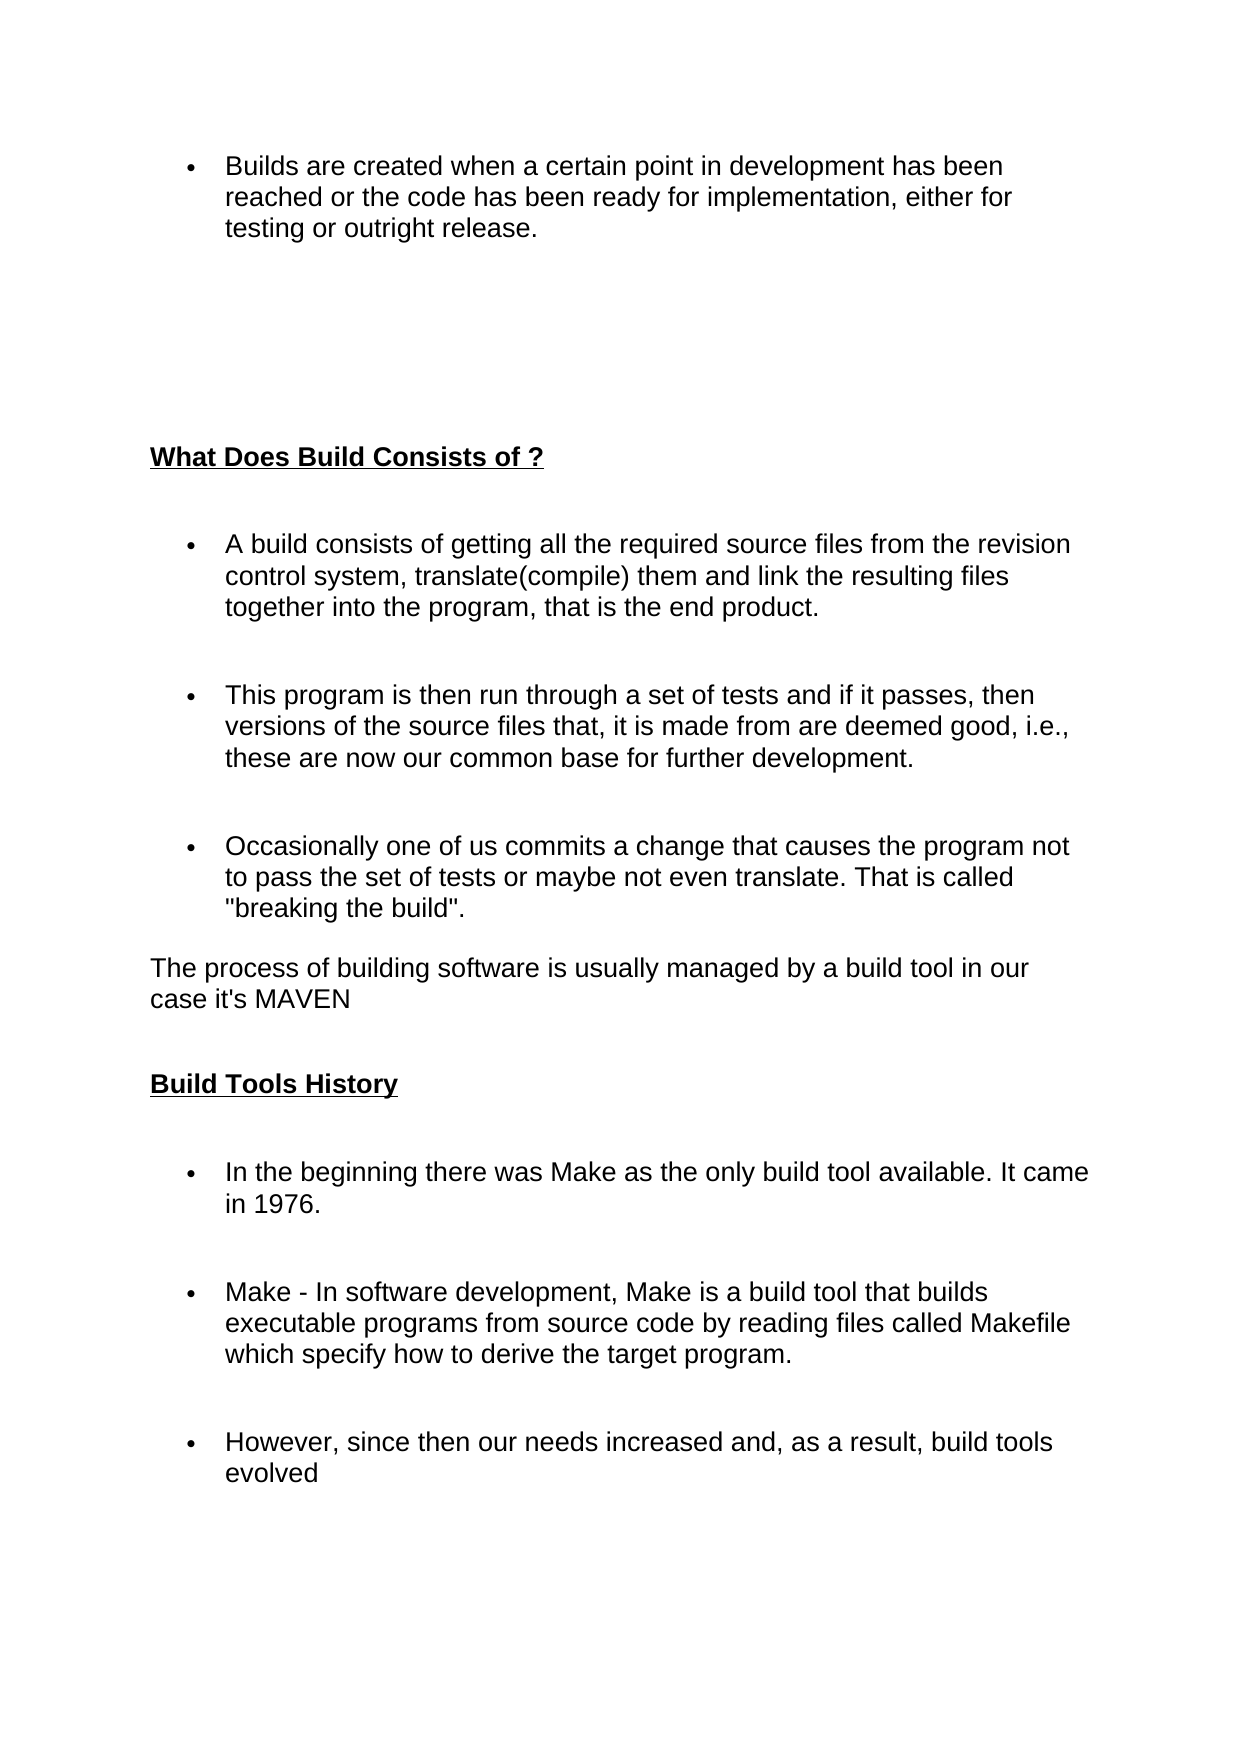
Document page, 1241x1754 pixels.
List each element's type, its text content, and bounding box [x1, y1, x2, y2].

text Build Tools History [150, 1068, 1090, 1099]
text The process of building software is usually managed by a build tool in our case it's MAVEN [150, 952, 1090, 1014]
list In the beginning there was Make as the only build tool available. It came in 1976. [187, 1156, 1090, 1219]
list Builds are created when a certain point in development has been reached or the code has been ready for implementation, either for testing or outright release. [187, 150, 1090, 244]
list Occasionally one of us commits a change that causes the program not to pass the set of tests or maybe not even translate. That is called "breaking the build". [187, 829, 1090, 923]
text What Does Build Consists of ? [150, 441, 1090, 472]
list However, since then our needs increased and, as a result, build tools evolved [187, 1426, 1090, 1489]
list A build consists of getting all the required source files from the revision control system, translate(compile) them and link the resulting files together into the program, that is the end product. [187, 528, 1090, 622]
list This program is then run through a set of tests and if it passes, then versions of the source files that, it is made from are deemed good, i.e., these are now our common base for further development. [187, 679, 1090, 773]
list Make - In software development, Make is a build tool that builds executable programs from source code by reading files called Makefile which specify how to derive the target program. [187, 1276, 1090, 1369]
